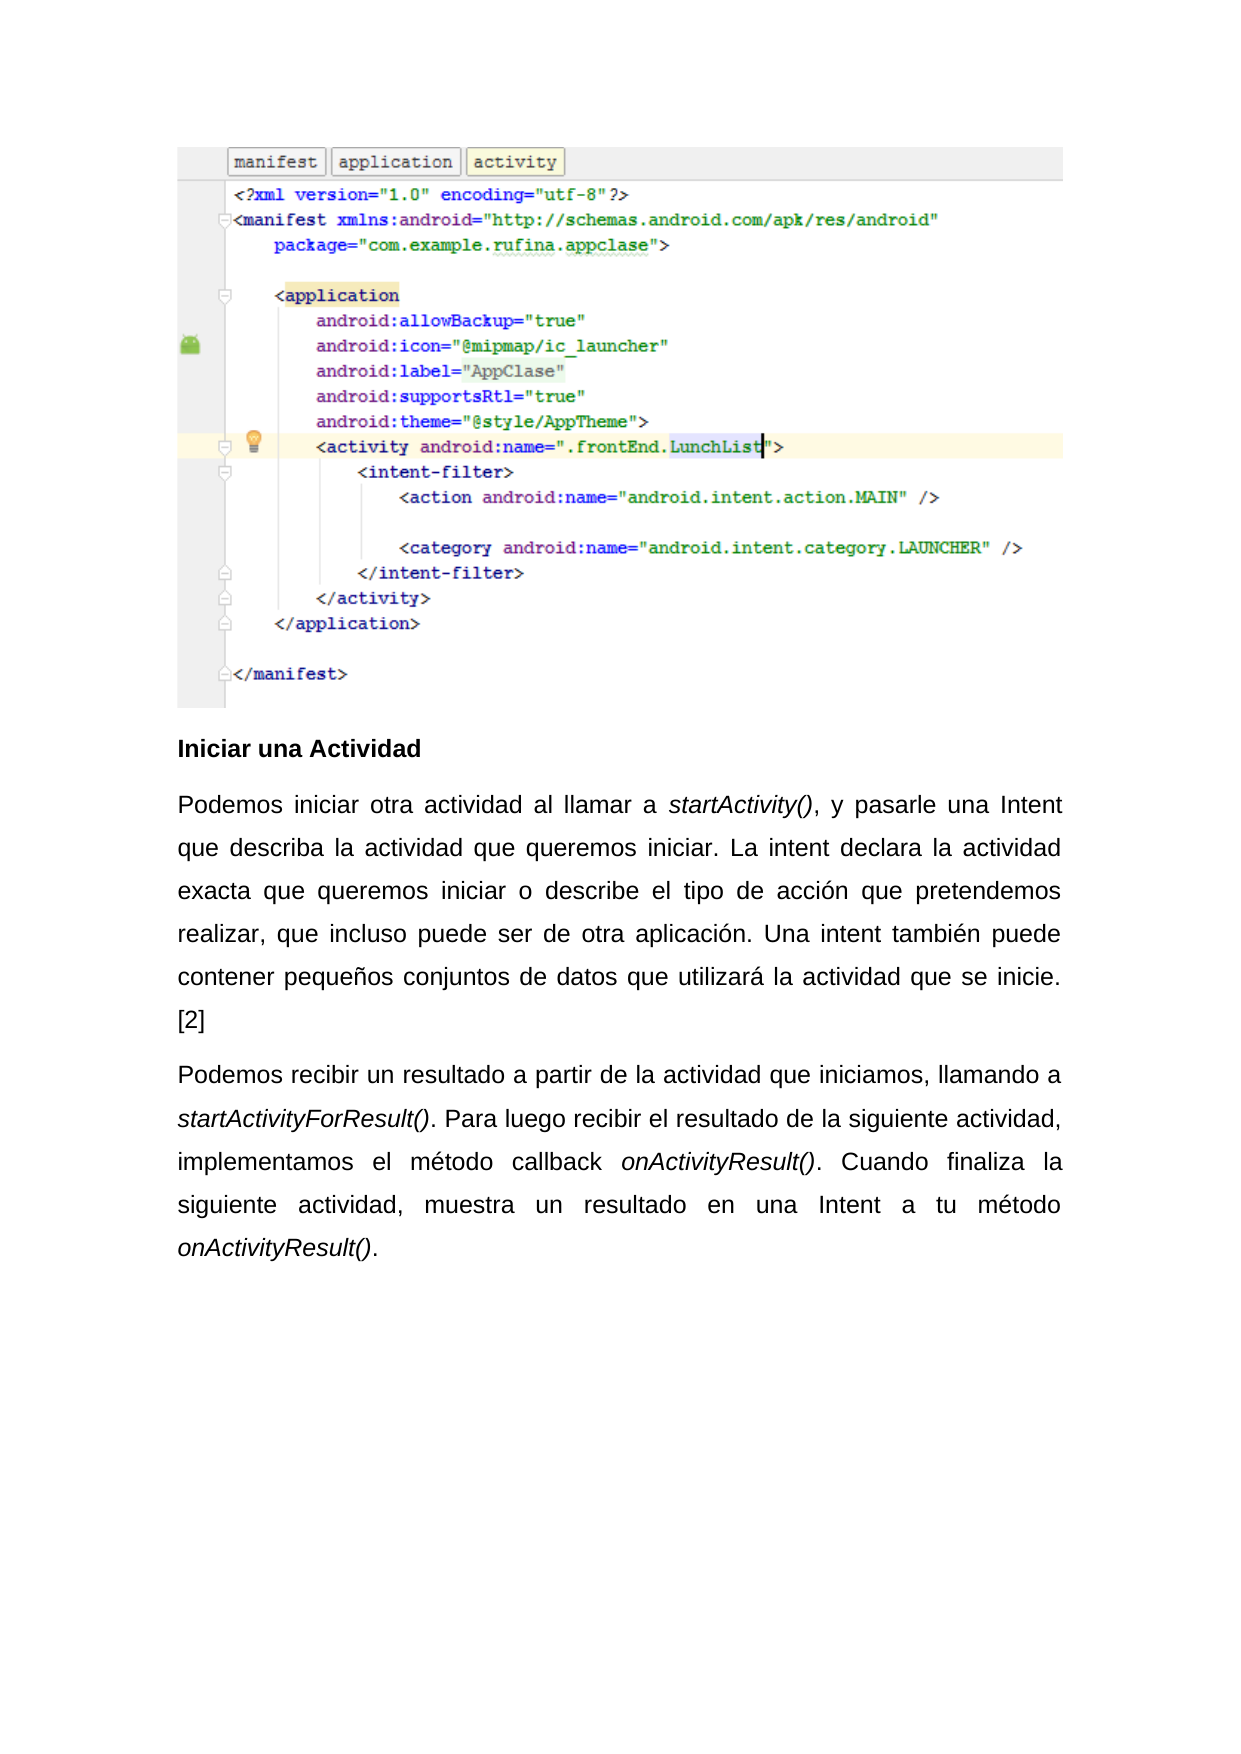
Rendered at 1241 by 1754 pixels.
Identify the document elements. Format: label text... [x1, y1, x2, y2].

text Iniciar una Actividad [177, 734, 1063, 763]
text Podemos recibir un resultado a partir de la actividad que iniciamos, llamando a startActivityForResult(). Para luego recibir el resultado de la siguiente actividad, implementamos el método callback onActivityResult(). Cuando finaliza la siguiente actividad, muestra un resultado en una Intent a tu método onActivityResult(). [177, 1060, 1063, 1262]
text Podemos iniciar otra actividad al llamar a startActivity(), y pasarle una Intent que describa la actividad que queremos iniciar. La intent declara la actividad exacta que queremos iniciar o describe el tipo de acción que pretendemos realizar, que incluso puede ser de otra aplicación. Una intent también puede contener pequeños conjuntos de datos que utilizará la actividad que se inicie. [177, 789, 1063, 1033]
